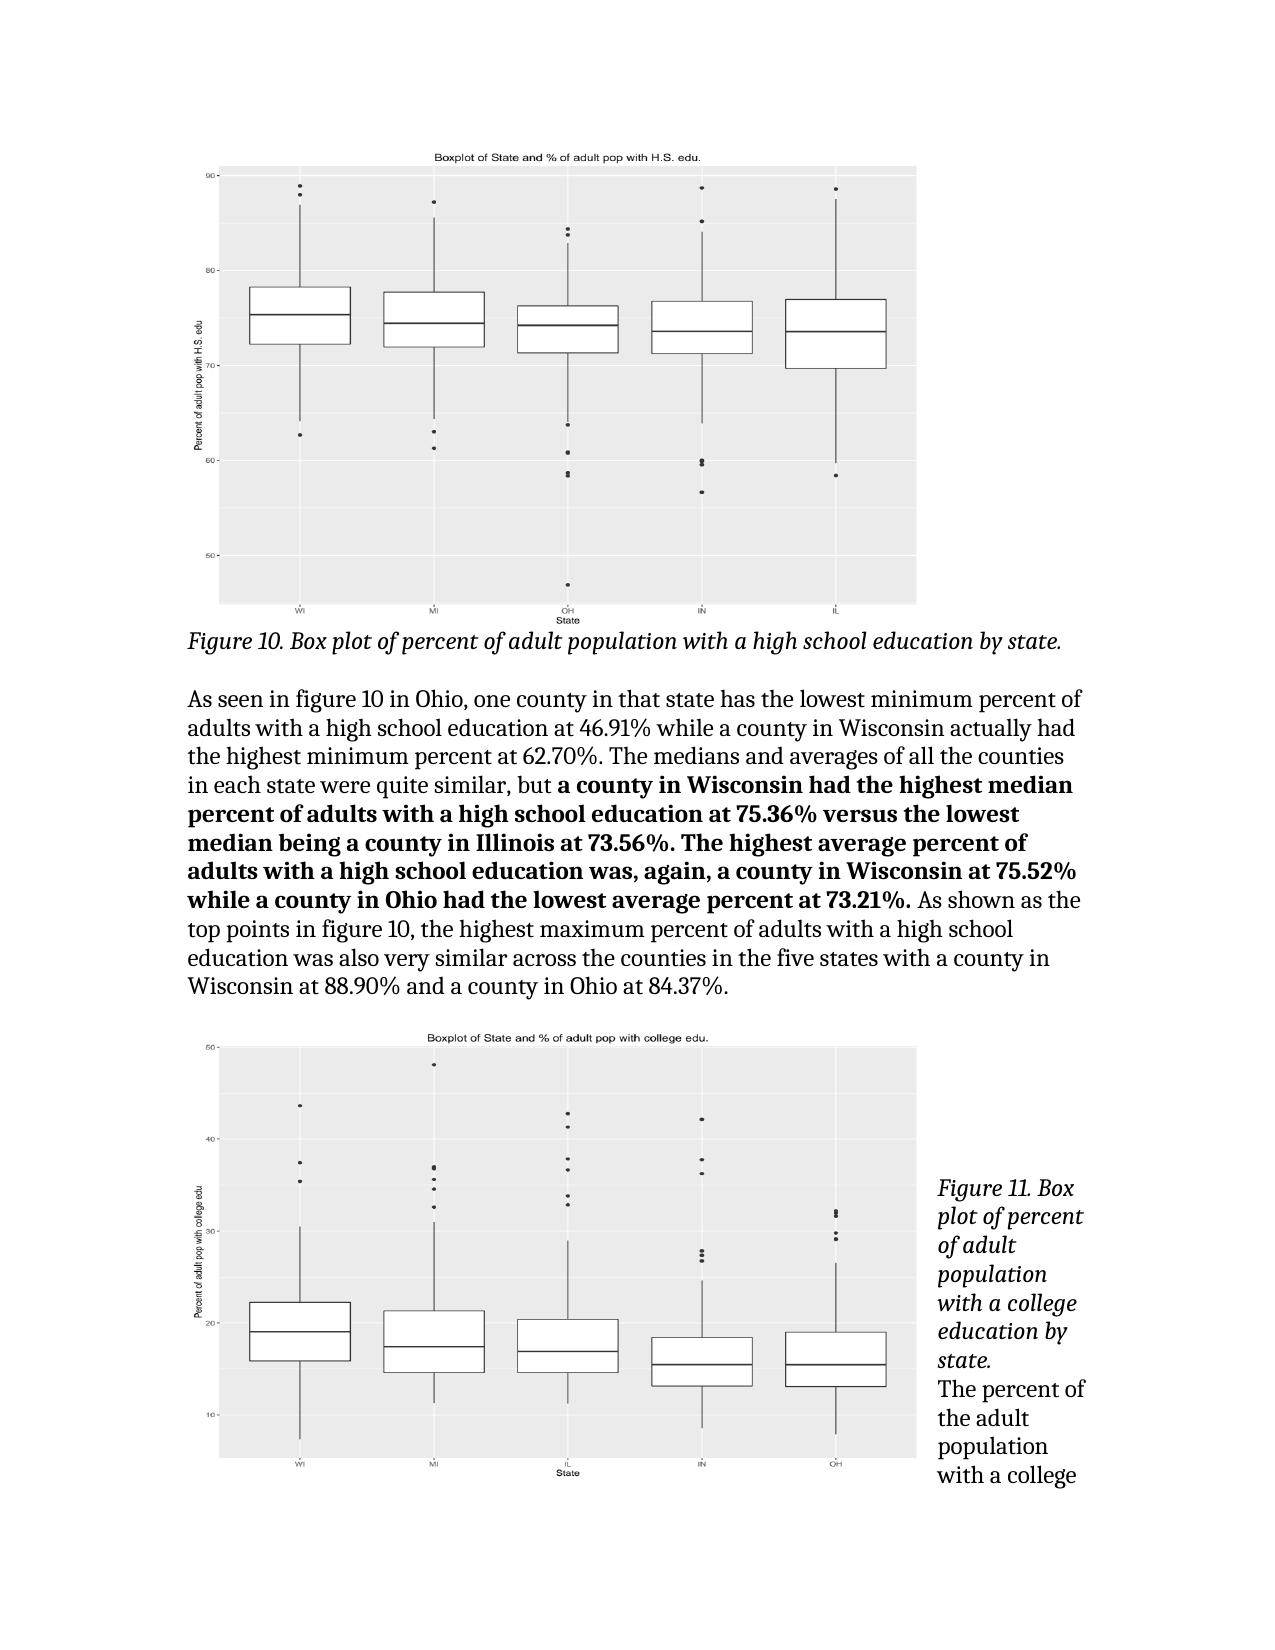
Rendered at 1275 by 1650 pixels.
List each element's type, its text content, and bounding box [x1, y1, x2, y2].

text Figure 10. Box plot of percent of adult population with a high school education by state. [187, 627, 1087, 656]
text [187, 1375, 1087, 1490]
text As seen in figure 10 in Ohio, one county in that state has the lowest minimum percent of adults with a high school education at 46.91% while a county in Wisconsin actually had the highest minimum percent at 62.70%. The medians and averages of all the counties in each state were quite similar, but a county in Wisconsin had the highest median percent of adults with a high school education at 75.36% versus the lowest median being a county in Illinois at 73.56%. The highest average percent of adults with a high school education was, again, a county in Wisconsin at 75.52% while a county in Ohio had the lowest average percent at 73.21%. As shown as the top points in figure 10, the highest maximum percent of adults with a high school education was also very similar across the counties in the five states with a county in Wisconsin at 88.90% and a county in Ohio at 84.37%. [187, 685, 1087, 1001]
text Figure 11. Box plot of percent of adult population with a college education by state. [919, 1173, 1087, 1375]
